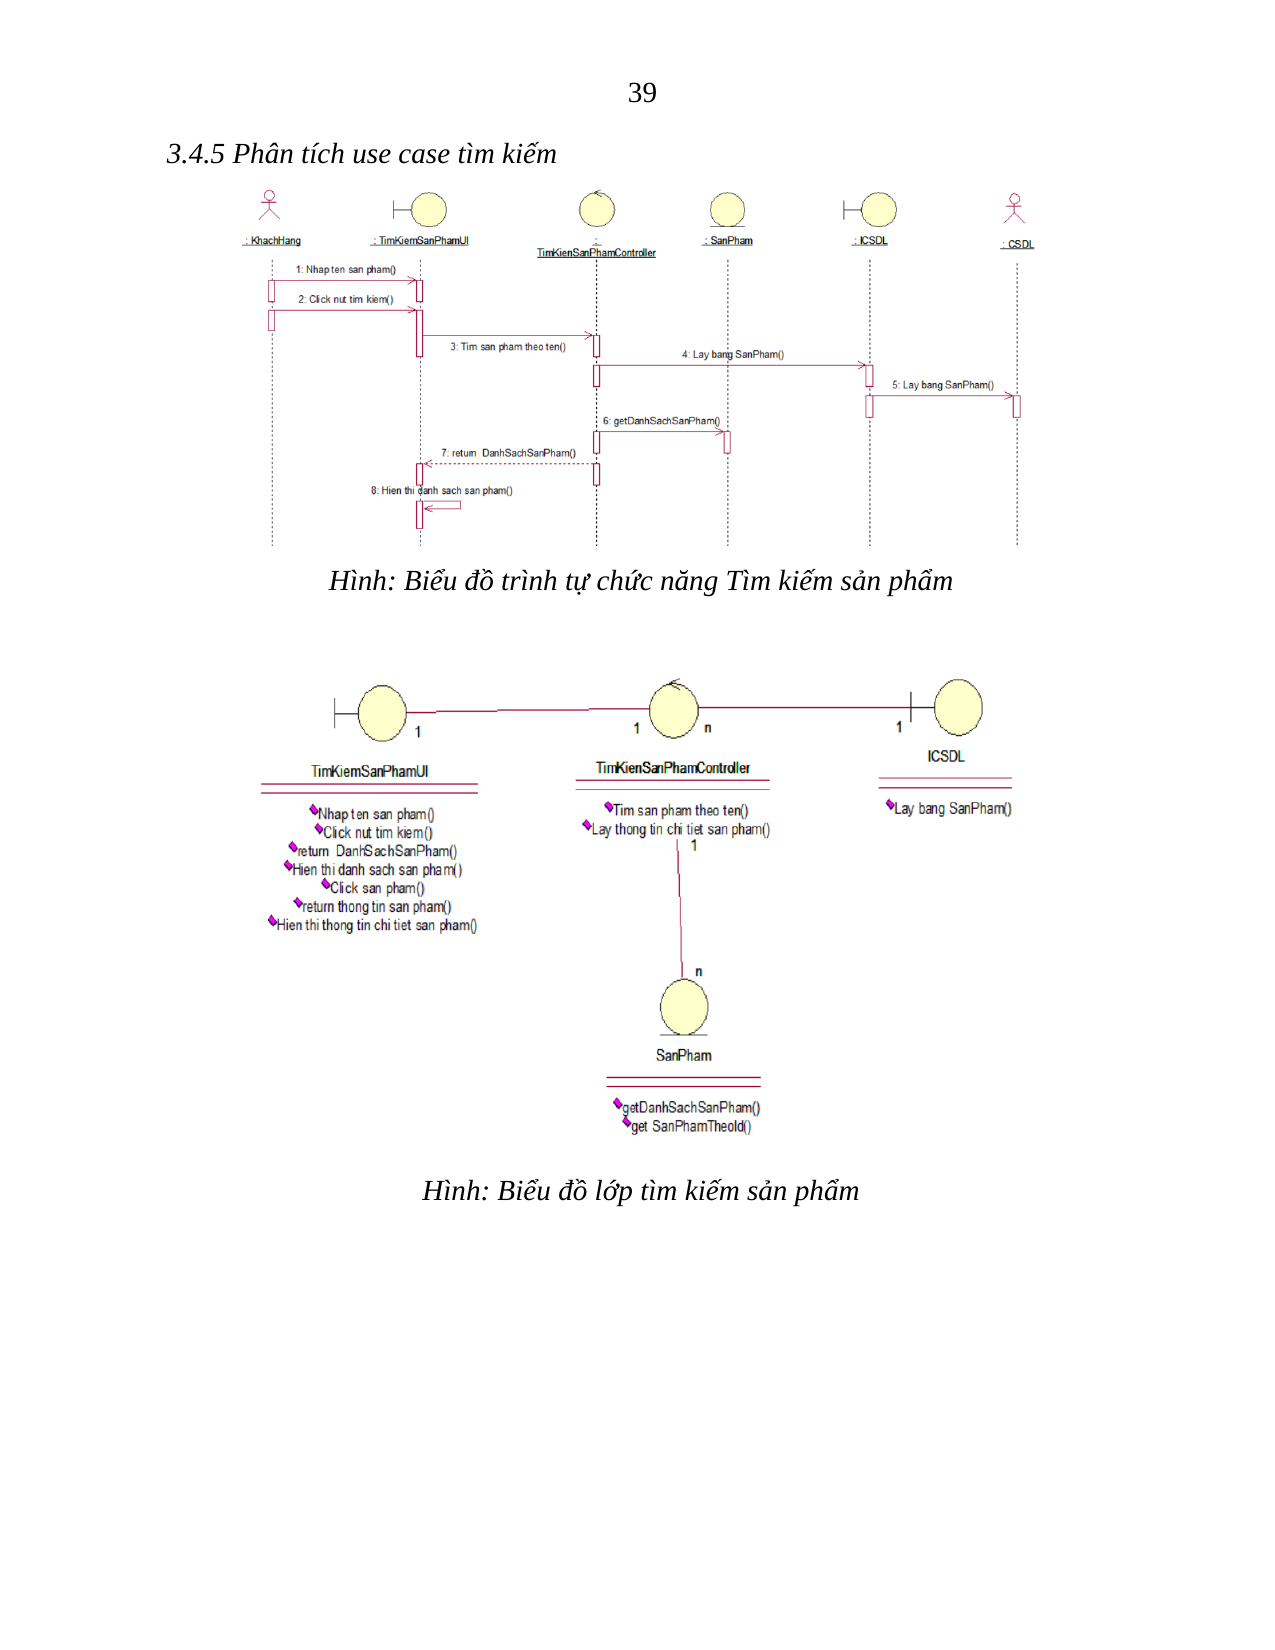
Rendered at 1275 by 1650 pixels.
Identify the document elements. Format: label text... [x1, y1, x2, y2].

text Hình: Biểu đồ trình tự chức năng Tìm kiếm sản phẩm [159, 563, 1125, 596]
picture [239, 667, 1046, 1159]
subtitle 3.4.5 Phân tích use case tìm kiếm [159, 137, 1125, 170]
text Hình: Biểu đồ lớp tìm kiếm sản phẩm [159, 1173, 1125, 1206]
picture [232, 186, 1041, 546]
